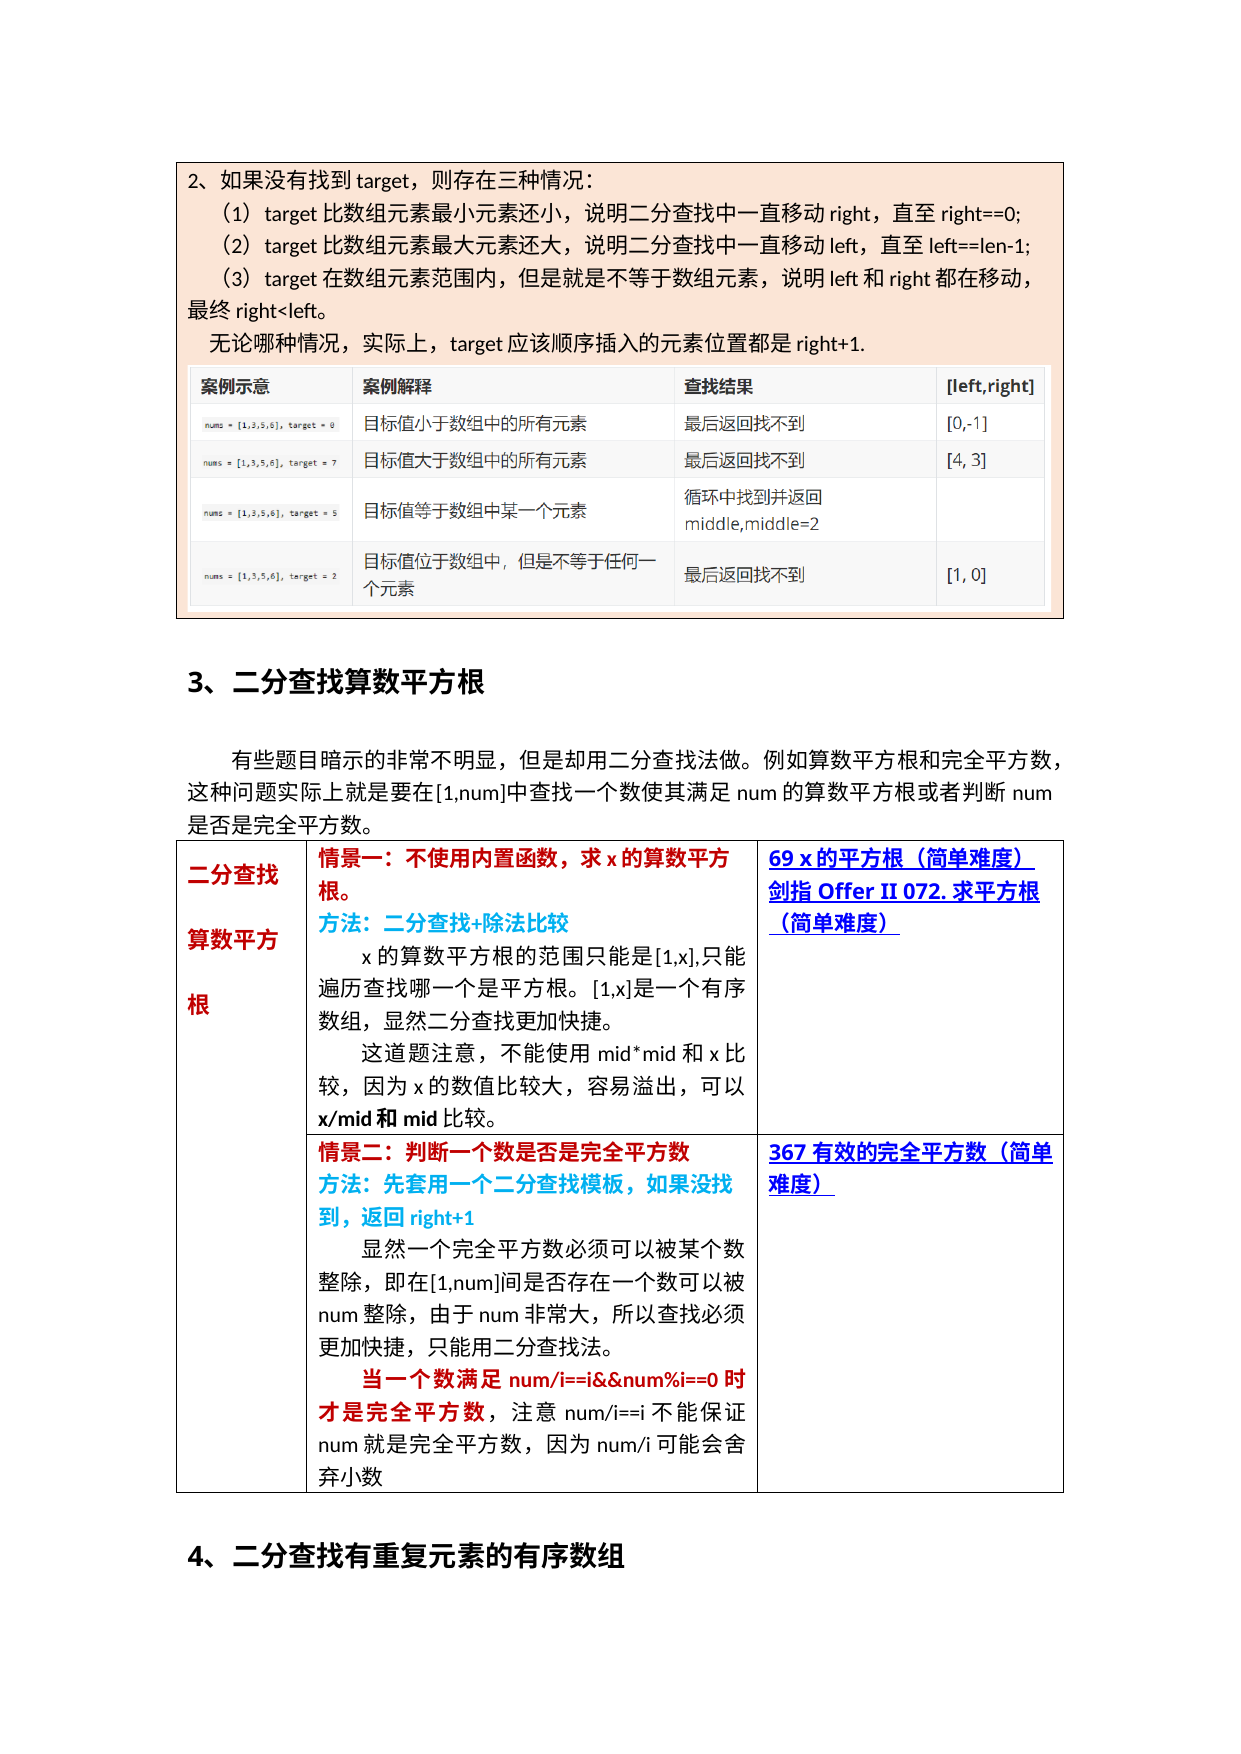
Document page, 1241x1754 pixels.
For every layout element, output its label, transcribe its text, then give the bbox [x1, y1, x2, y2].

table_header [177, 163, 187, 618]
table_header 二分查找算数平方根 [177, 841, 306, 1492]
picture [187, 365, 1052, 612]
subtitle 二分查找有重复元素的有序数组 [187, 1522, 1053, 1587]
list 有些题目暗示的非常不明显，但是却用二分查找法做。例如算数平方根和完全平方数，这种问题实际上就是要在[1,num]中查找一个数使其满足num的算数平方根或者判断num是否是完全平方数。 [187, 742, 1053, 840]
table_header 69 x的平方根（简单难度） 剑指 Offer II 072. 求平方根（简单难度） [758, 841, 1063, 1133]
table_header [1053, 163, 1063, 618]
subtitle 二分查找算数平方根 [187, 648, 1053, 713]
table_cell 情景二：判断一个数是否是完全平方数 方法：先套用一个二分查找模板，如果没找到，返回right+1 显然一个完全平方数必须可以被某个数整除，即在[1,num]间是否存在一个数可以被num整除，由于num非常大，所以查找必须更加快捷，只能用二分查找法。 当一个数满足num/i==i&&num%i==0时才是完全平方数，注意num/i==i不能保证num就是完全平方数，因为num/i可能会舍弃小数 [307, 1135, 757, 1492]
table_header 情景一：不使用内置函数，求x的算数平方根。 方法：二分查找+除法比较 x的算数平方根的范围只能是[1,x],只能遍历查找哪一个是平方根。[1,x]是一个有序数组，显然二分查找更加快捷。 这道题注意，不能使用mid*mid和x比较，因为x的数值比较大，容易溢出，可以x/mid和mid比较。 [307, 841, 757, 1133]
table_cell 367 有效的完全平方数（简单难度） [758, 1135, 1063, 1492]
